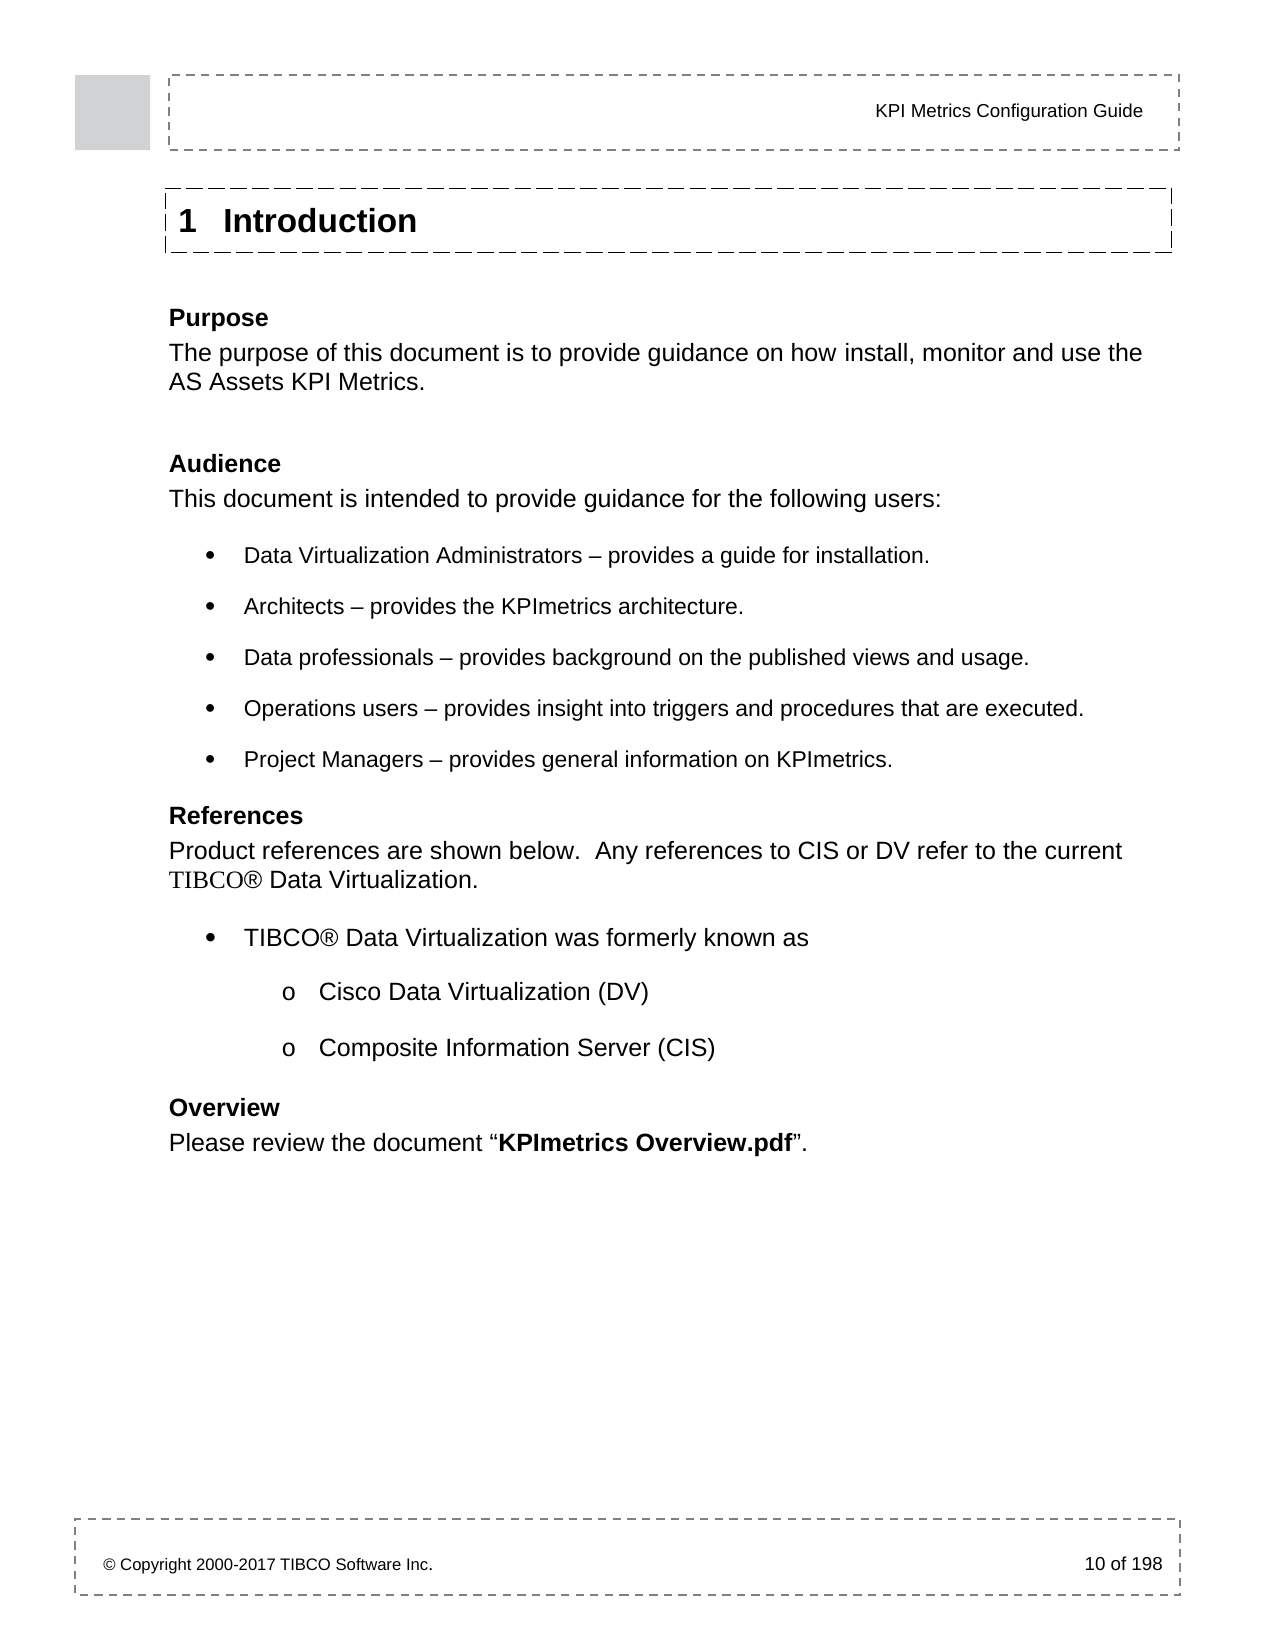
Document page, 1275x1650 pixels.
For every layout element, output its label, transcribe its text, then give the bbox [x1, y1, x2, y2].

text The purpose of this document is to provide guidance on how install, monitor and use the AS Assets KPI Metrics. [169, 338, 1162, 396]
list Architects – provides the KPImetrics architecture. [206, 593, 1161, 619]
text Product references are shown below. Any references to CIS or DV refer to the current TIBCO® Data Virtualization. [169, 836, 1162, 894]
list TIBCO® Data Virtualization was formerly known as [206, 922, 1161, 951]
list Data professionals – provides background on the published views and usage. [206, 644, 1161, 670]
subtitle References [169, 801, 1162, 830]
subtitle Audience [169, 449, 1162, 478]
text Please review the document “KPImetrics Overview.pdf”. [169, 1128, 1162, 1157]
subtitle Purpose [169, 303, 1162, 332]
list Project Managers – provides general information on KPImetrics. [206, 746, 1161, 772]
list Cisco Data Virtualization (DV) [281, 976, 1161, 1007]
list Data Virtualization Administrators – provides a guide for installation. [206, 542, 1161, 568]
subtitle Introduction [164, 187, 1172, 253]
list Composite Information Server (CIS) [281, 1033, 1161, 1064]
list Operations users – provides insight into triggers and procedures that are executed. [206, 695, 1161, 721]
subtitle Overview [169, 1093, 1162, 1122]
text This document is intended to provide guidance for the following users: [169, 484, 1162, 513]
